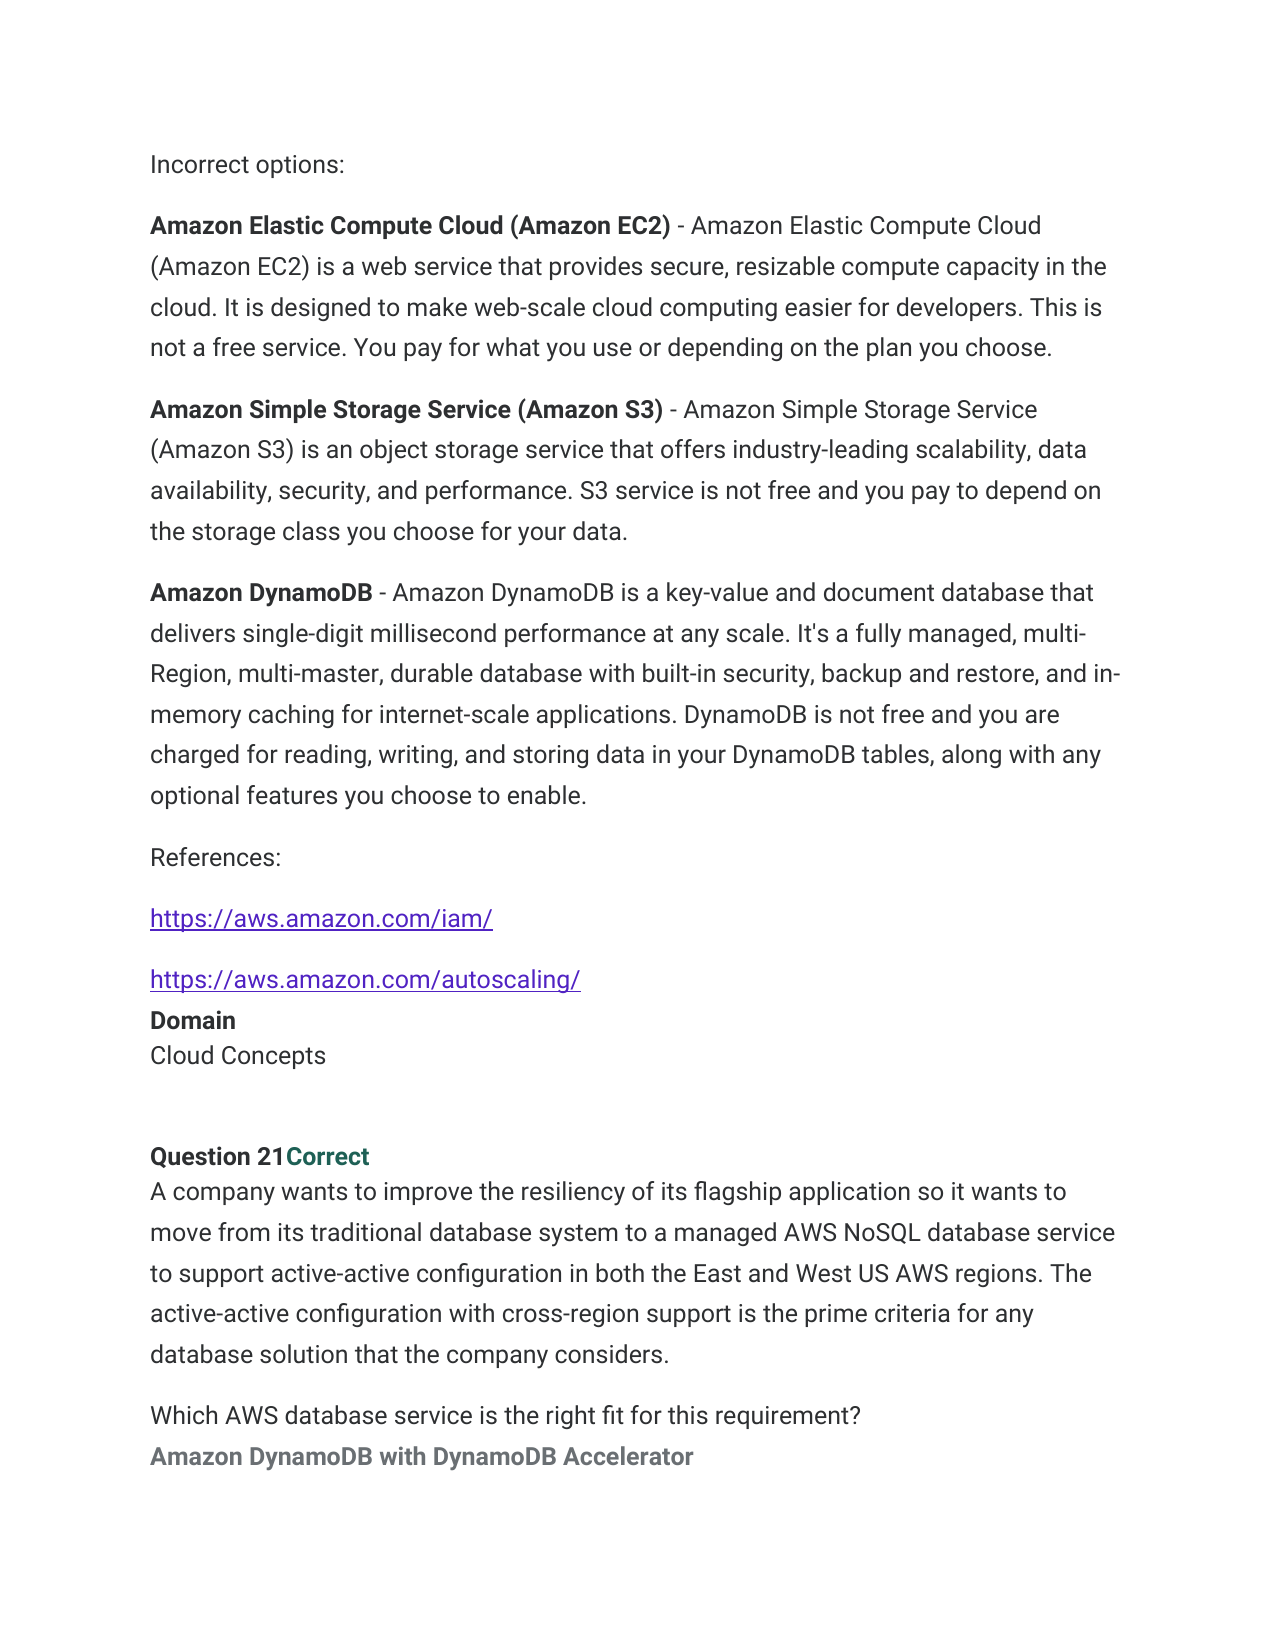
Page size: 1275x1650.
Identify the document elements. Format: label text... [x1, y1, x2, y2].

text Which AWS database service is the right fit for this requirement? [150, 1401, 1125, 1431]
text Incorrect options: [150, 150, 1125, 179]
text References: [150, 843, 1125, 872]
text Cloud Concepts [150, 1041, 1125, 1071]
text A company wants to improve the resiliency of its flagship application so it wants to move from its traditional database system to a managed AWS NoSQL database service to support active-active configuration in both the East and West US AWS regions. The active-active configuration with cross-region support is the prime criteria for any database solution that the company considers. [150, 1177, 1125, 1369]
text Amazon DynamoDB with DynamoDB Accelerator [150, 1442, 1125, 1471]
text Amazon Simple Storage Service (Amazon S3) - Amazon Simple Storage Service (Amazon S3) is an object storage service that offers industry-leading scalability, data availability, security, and performance. S3 service is not free and you pay to depend on the storage class you choose for your data. [150, 395, 1125, 546]
text Question 21Correct [150, 1142, 1125, 1172]
text Amazon DynamoDB - Amazon DynamoDB is a key-value and document database that delivers single-digit millisecond performance at any scale. It's a fully managed, multi-Region, multi-master, durable database with built-in security, backup and restore, and in-memory caching for internet-scale applications. DynamoDB is not free and you are charged for reading, writing, and storing data in your DynamoDB tables, along with any optional features you choose to enable. [150, 578, 1125, 811]
text Domain [150, 1006, 1125, 1036]
text Amazon Elastic Compute Cloud (Amazon EC2) - Amazon Elastic Compute Cloud (Amazon EC2) is a web service that provides secure, resizable compute capacity in the cloud. It is designed to make web-scale cloud computing easier for developers. This is not a free service. You pay for what you use or depending on the plan you choose. [150, 211, 1125, 363]
text https://aws.amazon.com/iam/ [150, 904, 1125, 933]
text https://aws.amazon.com/autoscaling/ [150, 966, 1125, 995]
